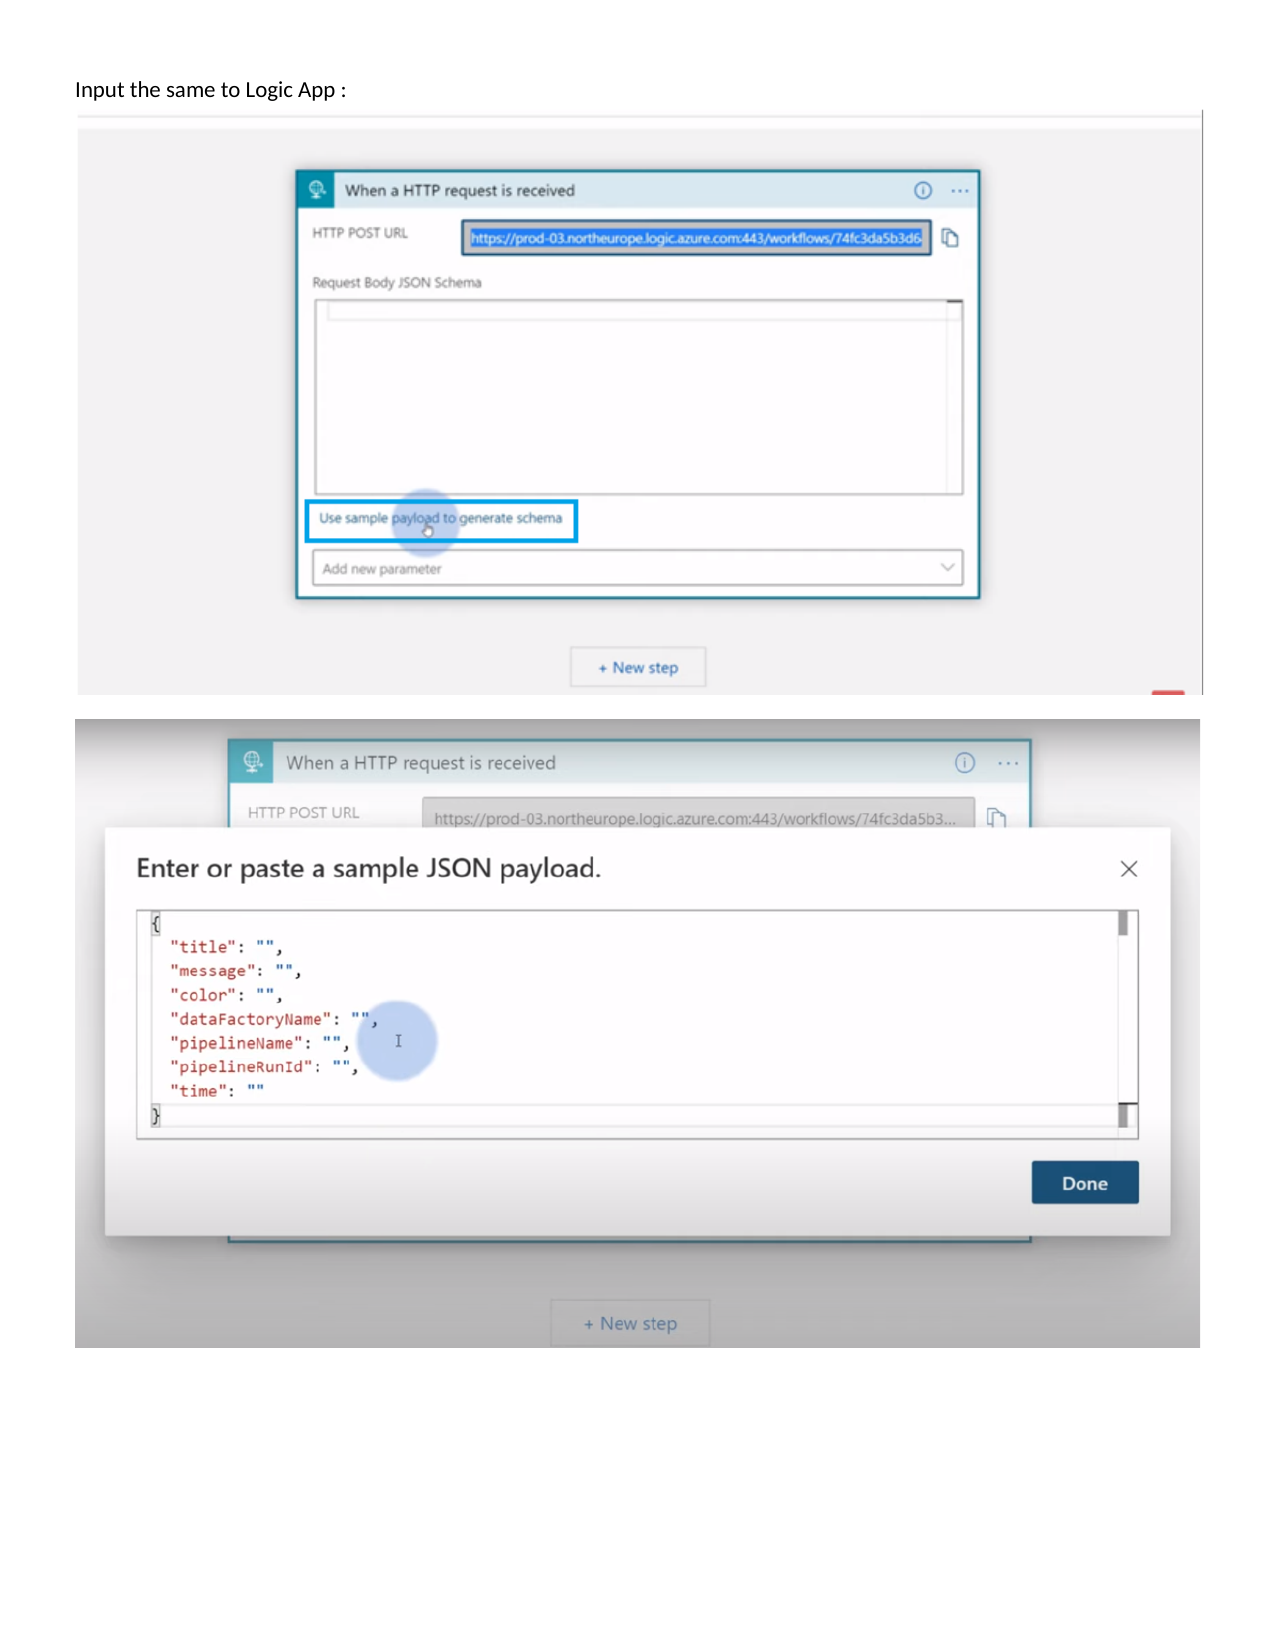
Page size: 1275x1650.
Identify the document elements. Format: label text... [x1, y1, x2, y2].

picture [75, 719, 1200, 1348]
picture [75, 107, 1204, 695]
text Input the same to Logic App : [75, 75, 1200, 107]
